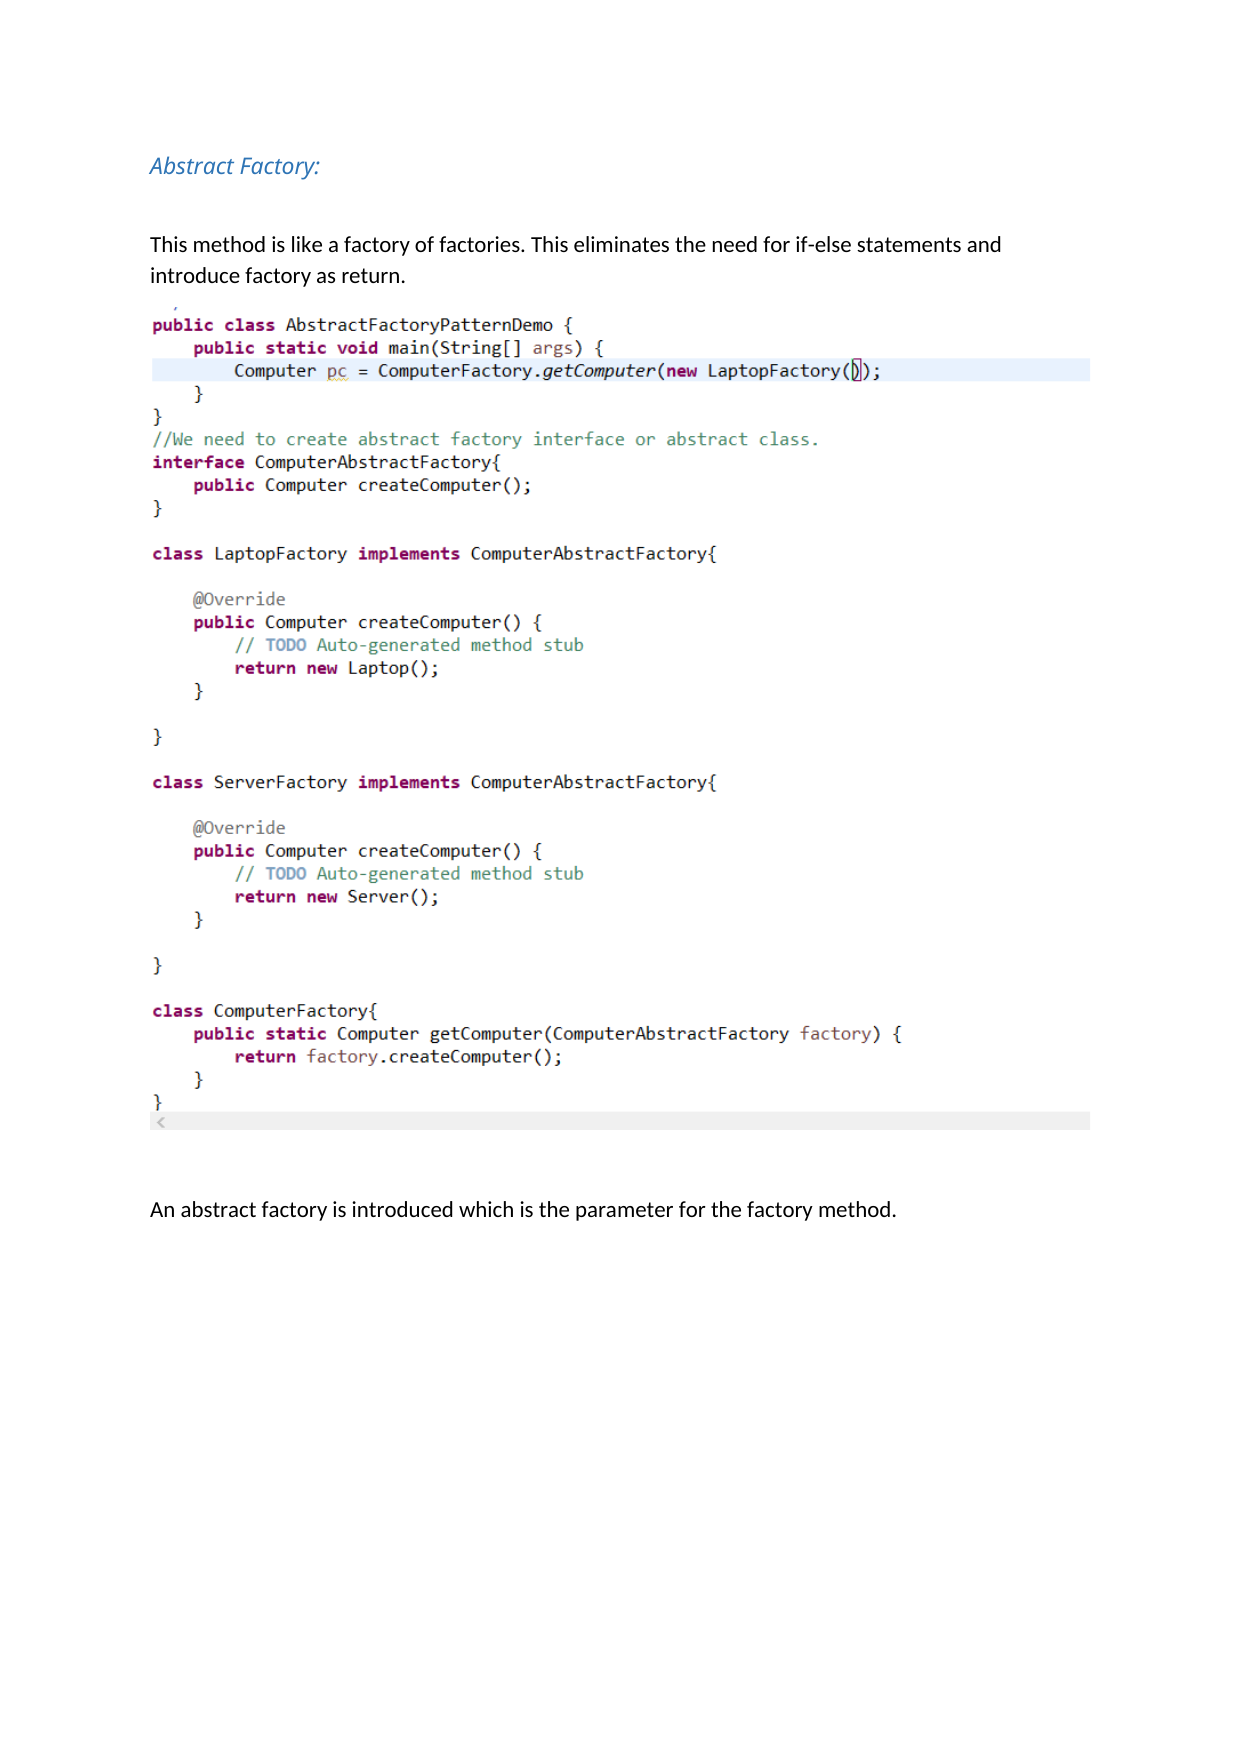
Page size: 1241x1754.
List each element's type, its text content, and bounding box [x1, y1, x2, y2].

text An abstract factory is introduced which is the parameter for the factory method. [150, 1195, 1090, 1223]
text This method is like a factory of factories. This eliminates the need for if-else statements and introduce factory as return. [150, 231, 1090, 289]
subtitle Abstract Factory: [150, 150, 1090, 181]
picture [150, 307, 1091, 1130]
